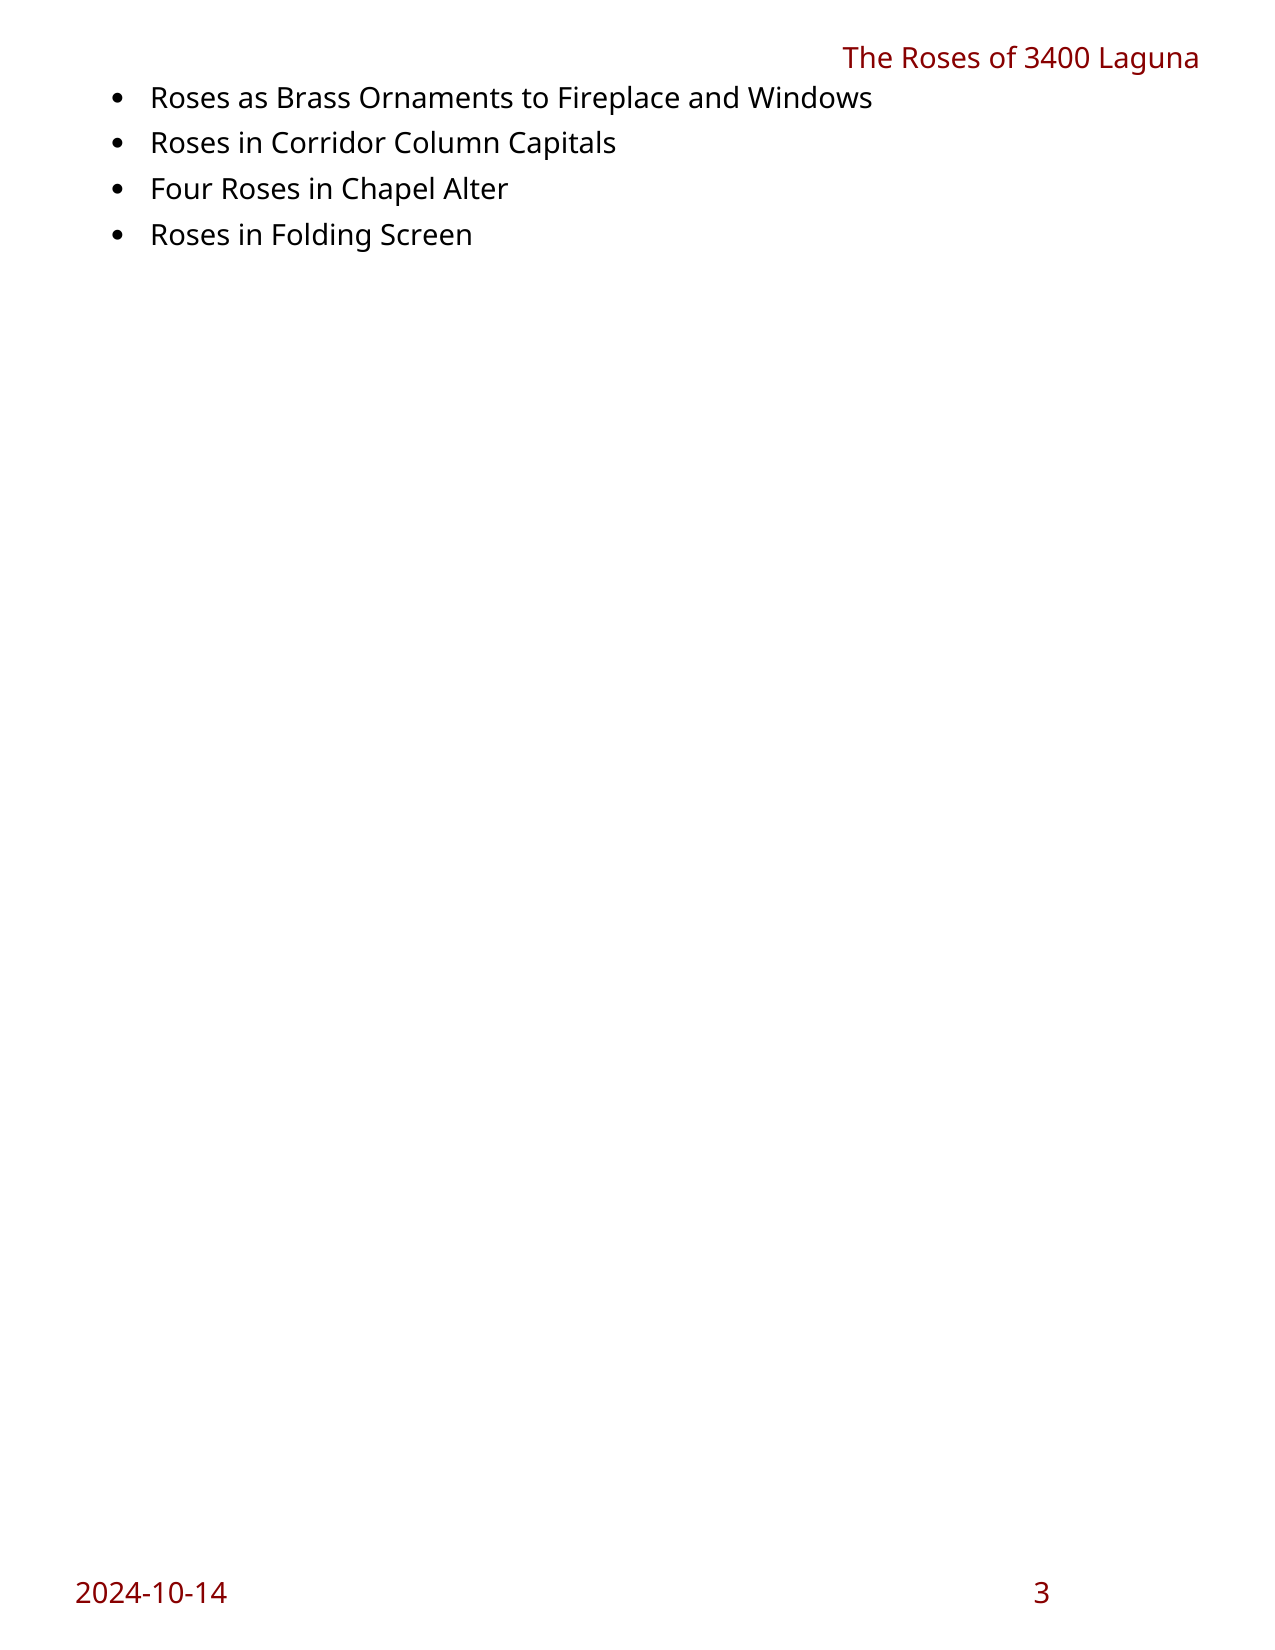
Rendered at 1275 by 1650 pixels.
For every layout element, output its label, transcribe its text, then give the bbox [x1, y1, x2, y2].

list Roses in Folding Screen [112, 214, 1200, 254]
list Roses as Brass Ornaments to Fireplace and Windows [112, 77, 1200, 117]
list Roses in Corridor Column Capitals [112, 123, 1200, 162]
list Four Roses in Chapel Alter [112, 168, 1200, 208]
